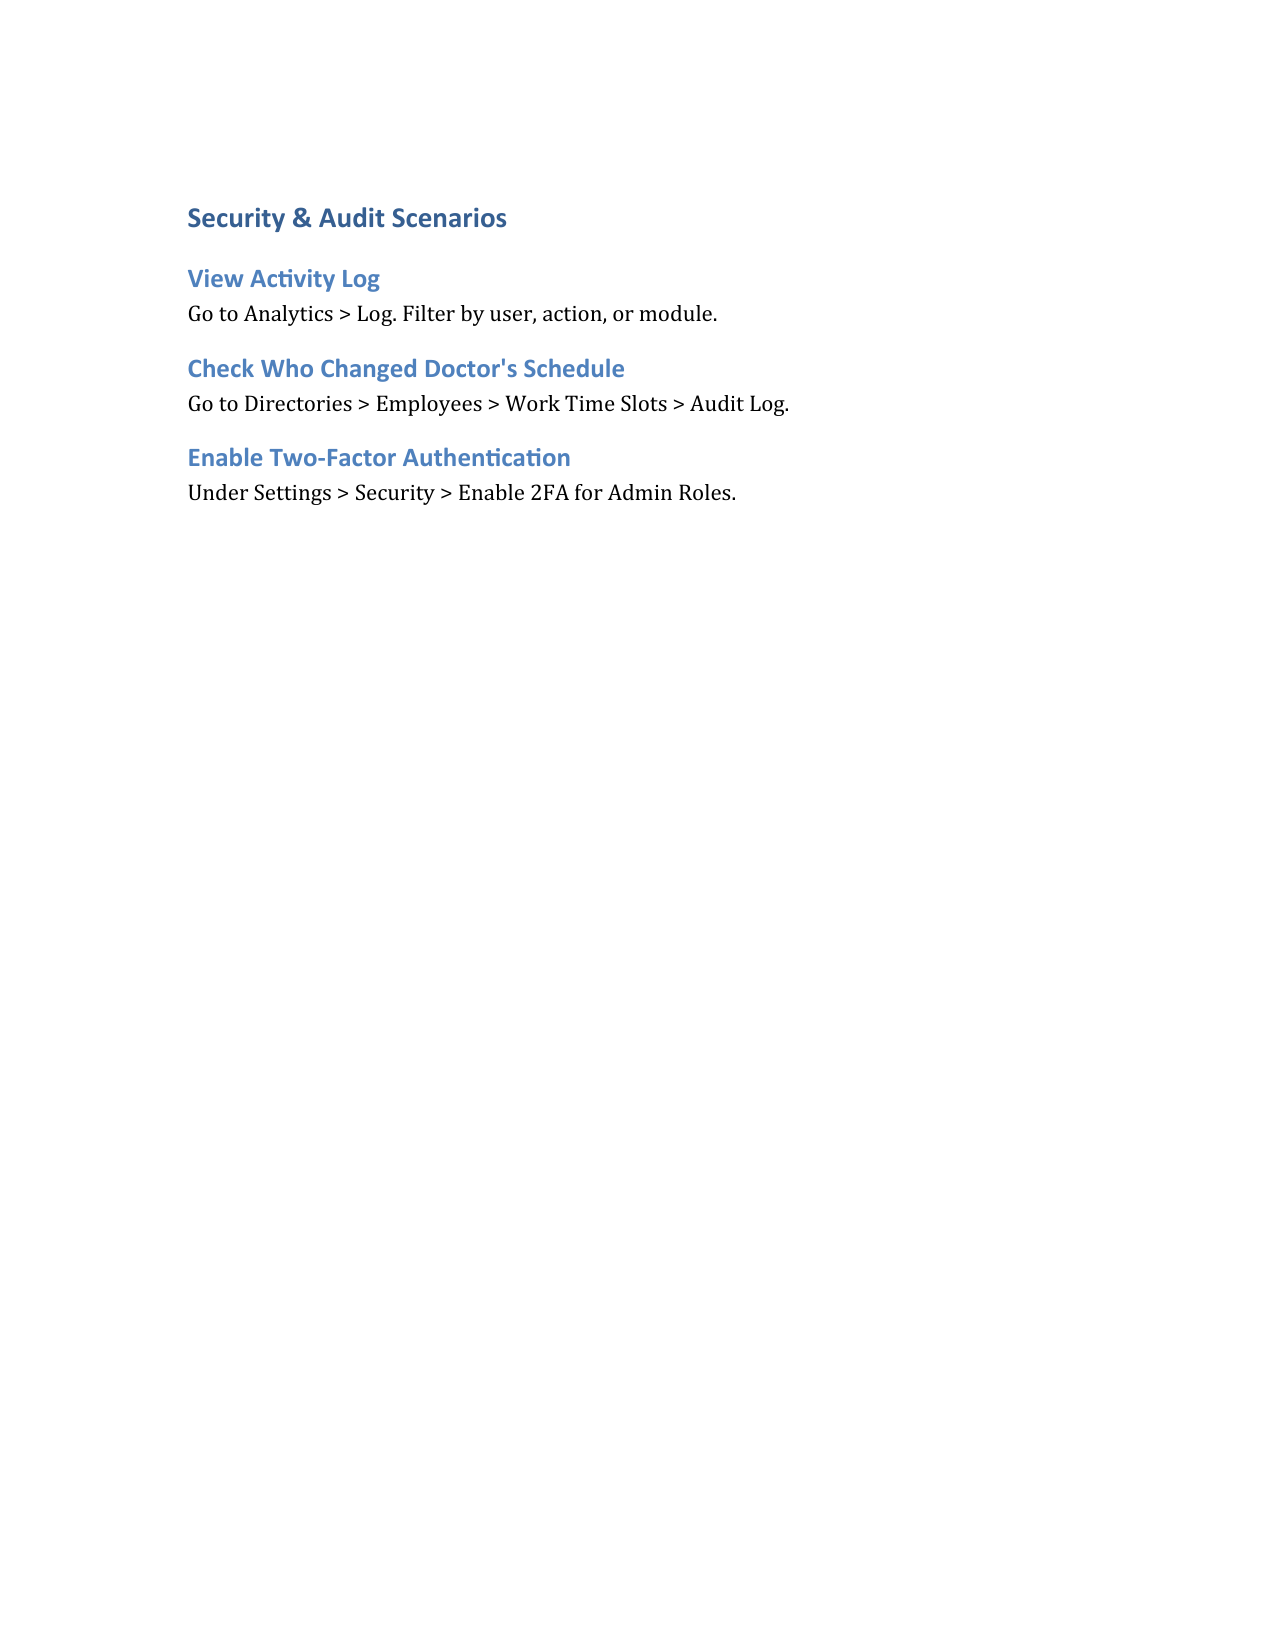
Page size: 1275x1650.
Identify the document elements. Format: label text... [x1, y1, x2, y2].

text Under Settings > Security > Enable 2FA for Admin Roles. [187, 479, 1087, 506]
text Go to Analytics > Log. Filter by user, action, or module. [187, 300, 1087, 327]
subtitle View Activity Log [187, 262, 1087, 295]
subtitle Security & Audit Scenarios [187, 200, 1087, 236]
subtitle Enable Two-Factor Authentication [187, 441, 1087, 474]
subtitle Check Who Changed Doctor's Schedule [187, 351, 1087, 384]
text Go to Directories > Employees > Work Time Slots > Audit Log. [187, 389, 1087, 416]
